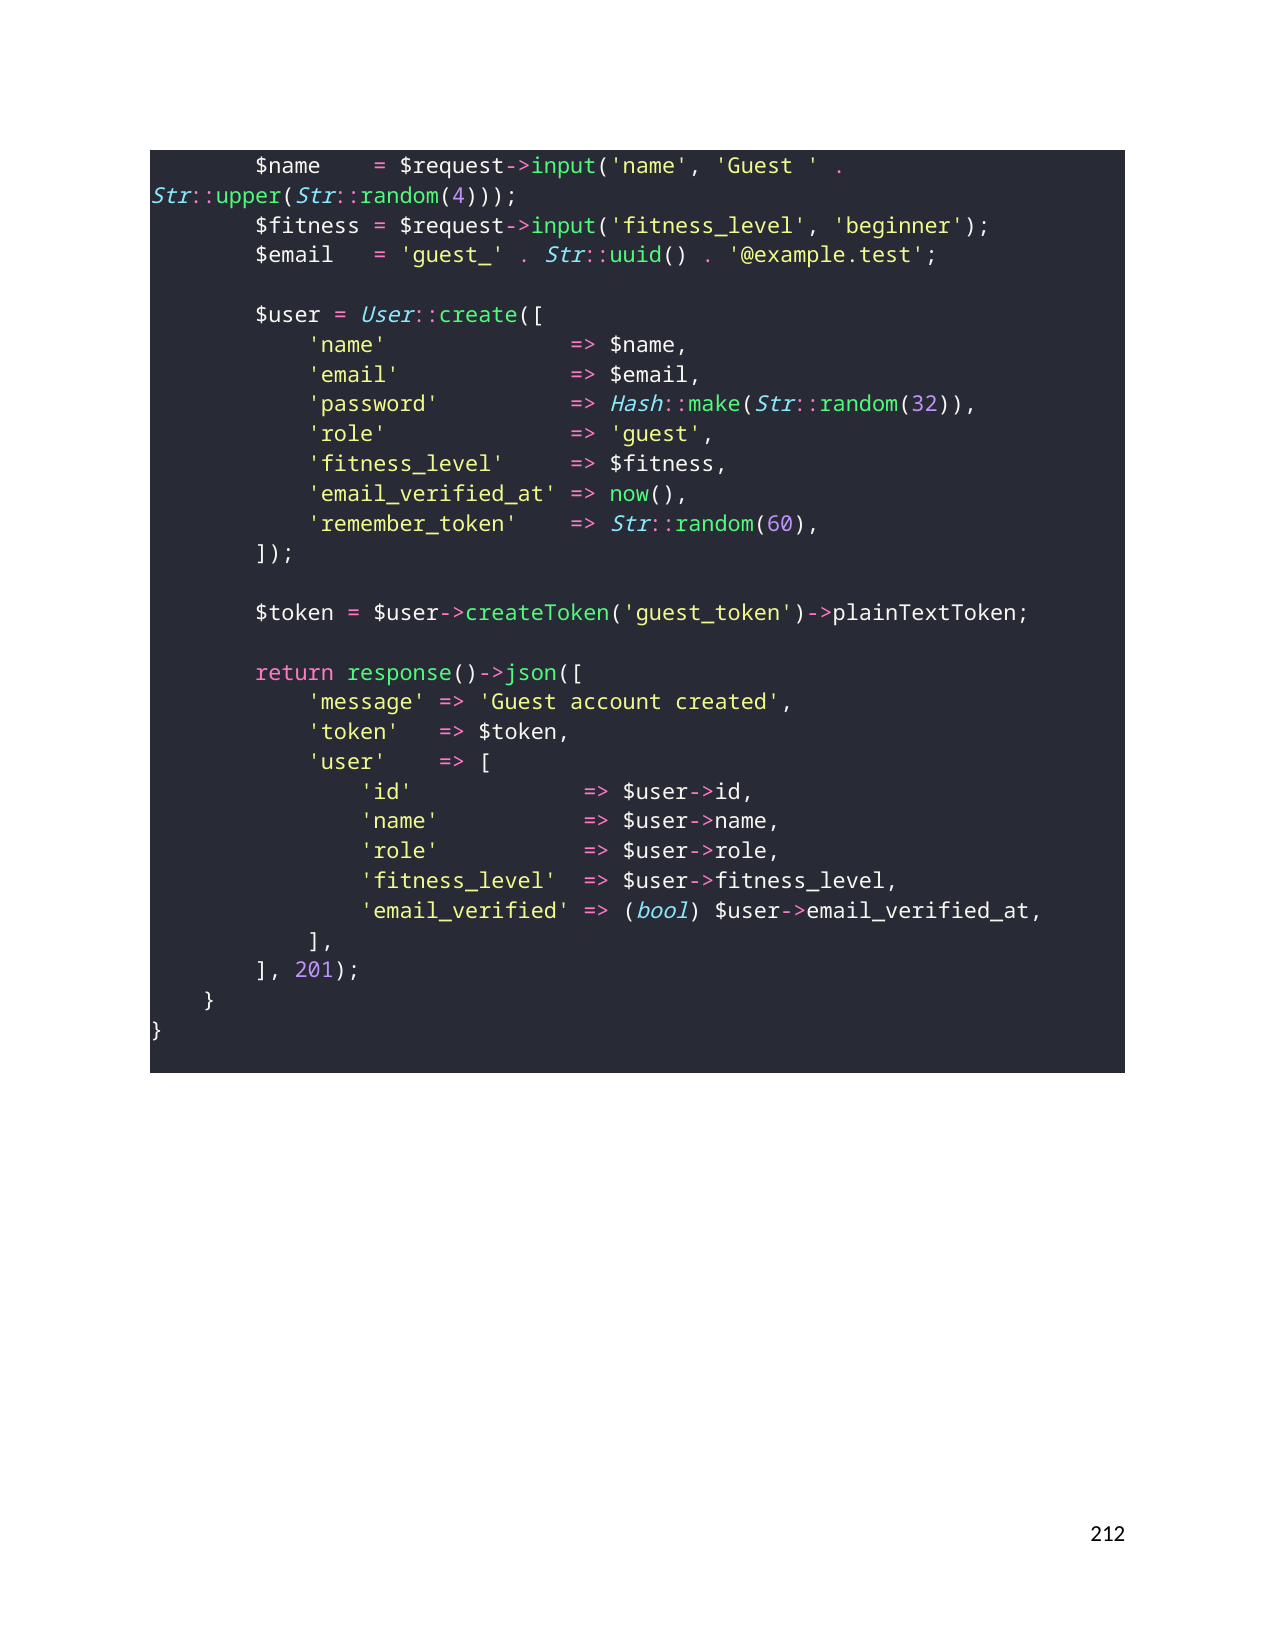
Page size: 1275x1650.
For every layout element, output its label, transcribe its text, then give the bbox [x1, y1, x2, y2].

text } [150, 984, 1125, 1014]
text 'email' => $email, [150, 358, 1125, 388]
text 'role' => $user->role, [150, 835, 1125, 865]
text 'user' => [ [150, 746, 1125, 776]
text $fitness = $request->input('fitness_level', 'beginner'); [150, 209, 1125, 239]
text 'remember_token' => Str::random(60), [150, 507, 1125, 537]
text 'email_verified_at' => now(), [150, 478, 1125, 507]
text return response()->json([ [150, 656, 1125, 686]
text 'fitness_level' => $user->fitness_level, [150, 865, 1125, 895]
text 'email_verified' => (bool) $user->email_verified_at, [150, 895, 1125, 924]
text ], [150, 924, 1125, 954]
text 'token' => $token, [150, 716, 1125, 746]
text 'name' => $name, [150, 329, 1125, 358]
text ]); [150, 537, 1125, 567]
text 'message' => 'Guest account created', [150, 686, 1125, 716]
text } [150, 1014, 1125, 1044]
text 'id' => $user->id, [150, 776, 1125, 805]
text 'password' => Hash::make(Str::random(32)), [150, 388, 1125, 418]
text 'fitness_level' => $fitness, [150, 448, 1125, 478]
text ], 201); [150, 954, 1125, 984]
text 'name' => $user->name, [150, 805, 1125, 835]
text $name = $request->input('name', 'Guest ' . Str::upper(Str::random(4))); [150, 150, 1125, 209]
text 'role' => 'guest', [150, 418, 1125, 448]
text $token = $user->createToken('guest_token')->plainTextToken; [150, 597, 1125, 627]
text $email = 'guest_' . Str::uuid() . '@example.test'; [150, 239, 1125, 269]
text $user = User::create([ [150, 299, 1125, 329]
